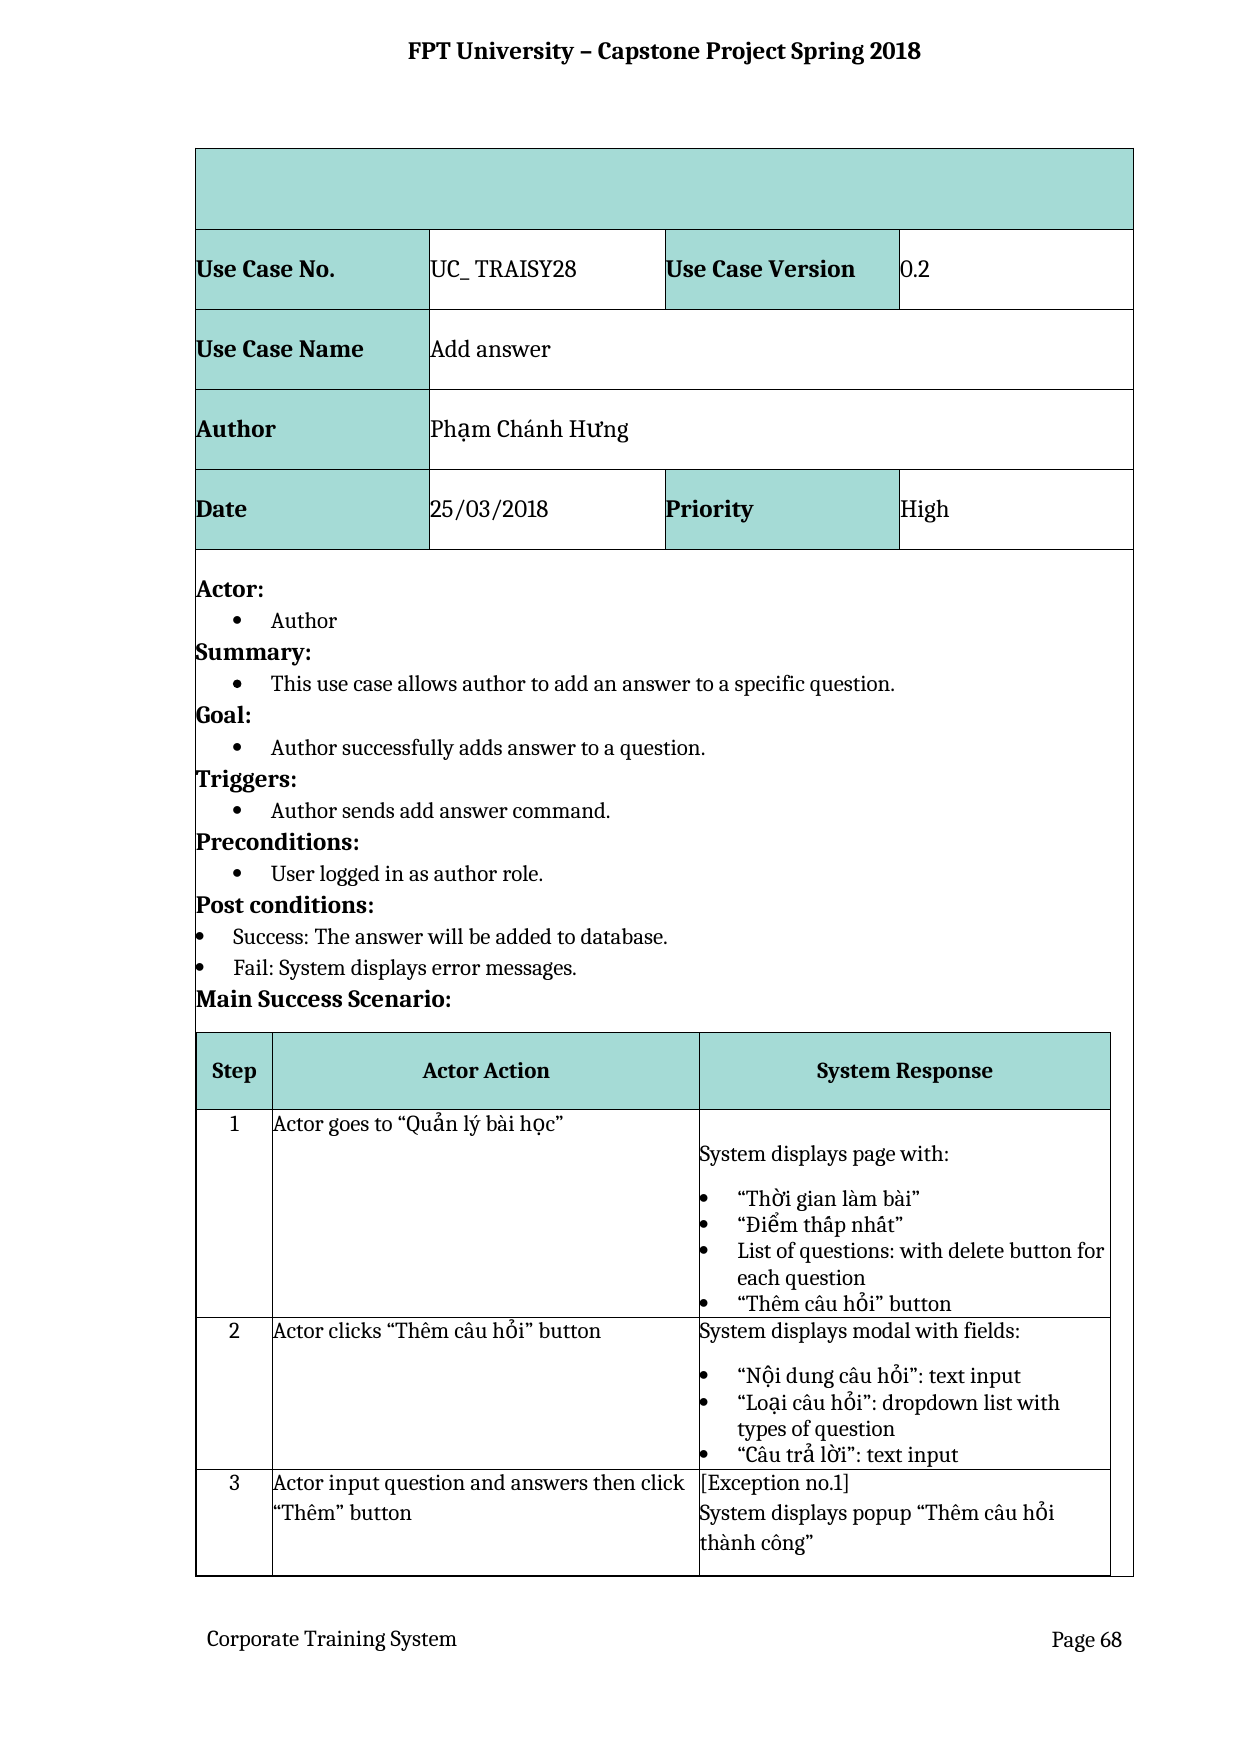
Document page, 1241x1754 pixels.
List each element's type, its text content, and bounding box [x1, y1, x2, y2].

table_cell Use Case Name [196, 310, 429, 389]
table_cell Date [196, 470, 429, 549]
table_cell Use Case No. [196, 230, 429, 309]
table_cell UC_ TRAISY28 [430, 230, 665, 309]
table_cell 25/03/2018 [430, 470, 665, 549]
table_cell Author [196, 390, 429, 469]
table_cell Use Case Version [666, 230, 899, 309]
table_cell Phạm Chánh Hưng [430, 390, 1133, 469]
table_cell Priority [666, 470, 899, 549]
table_cell 0.2 [900, 230, 1133, 309]
table_cell Add answer [430, 310, 1133, 389]
table_cell High [900, 470, 1133, 549]
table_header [196, 149, 1133, 229]
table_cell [196, 550, 1133, 1576]
